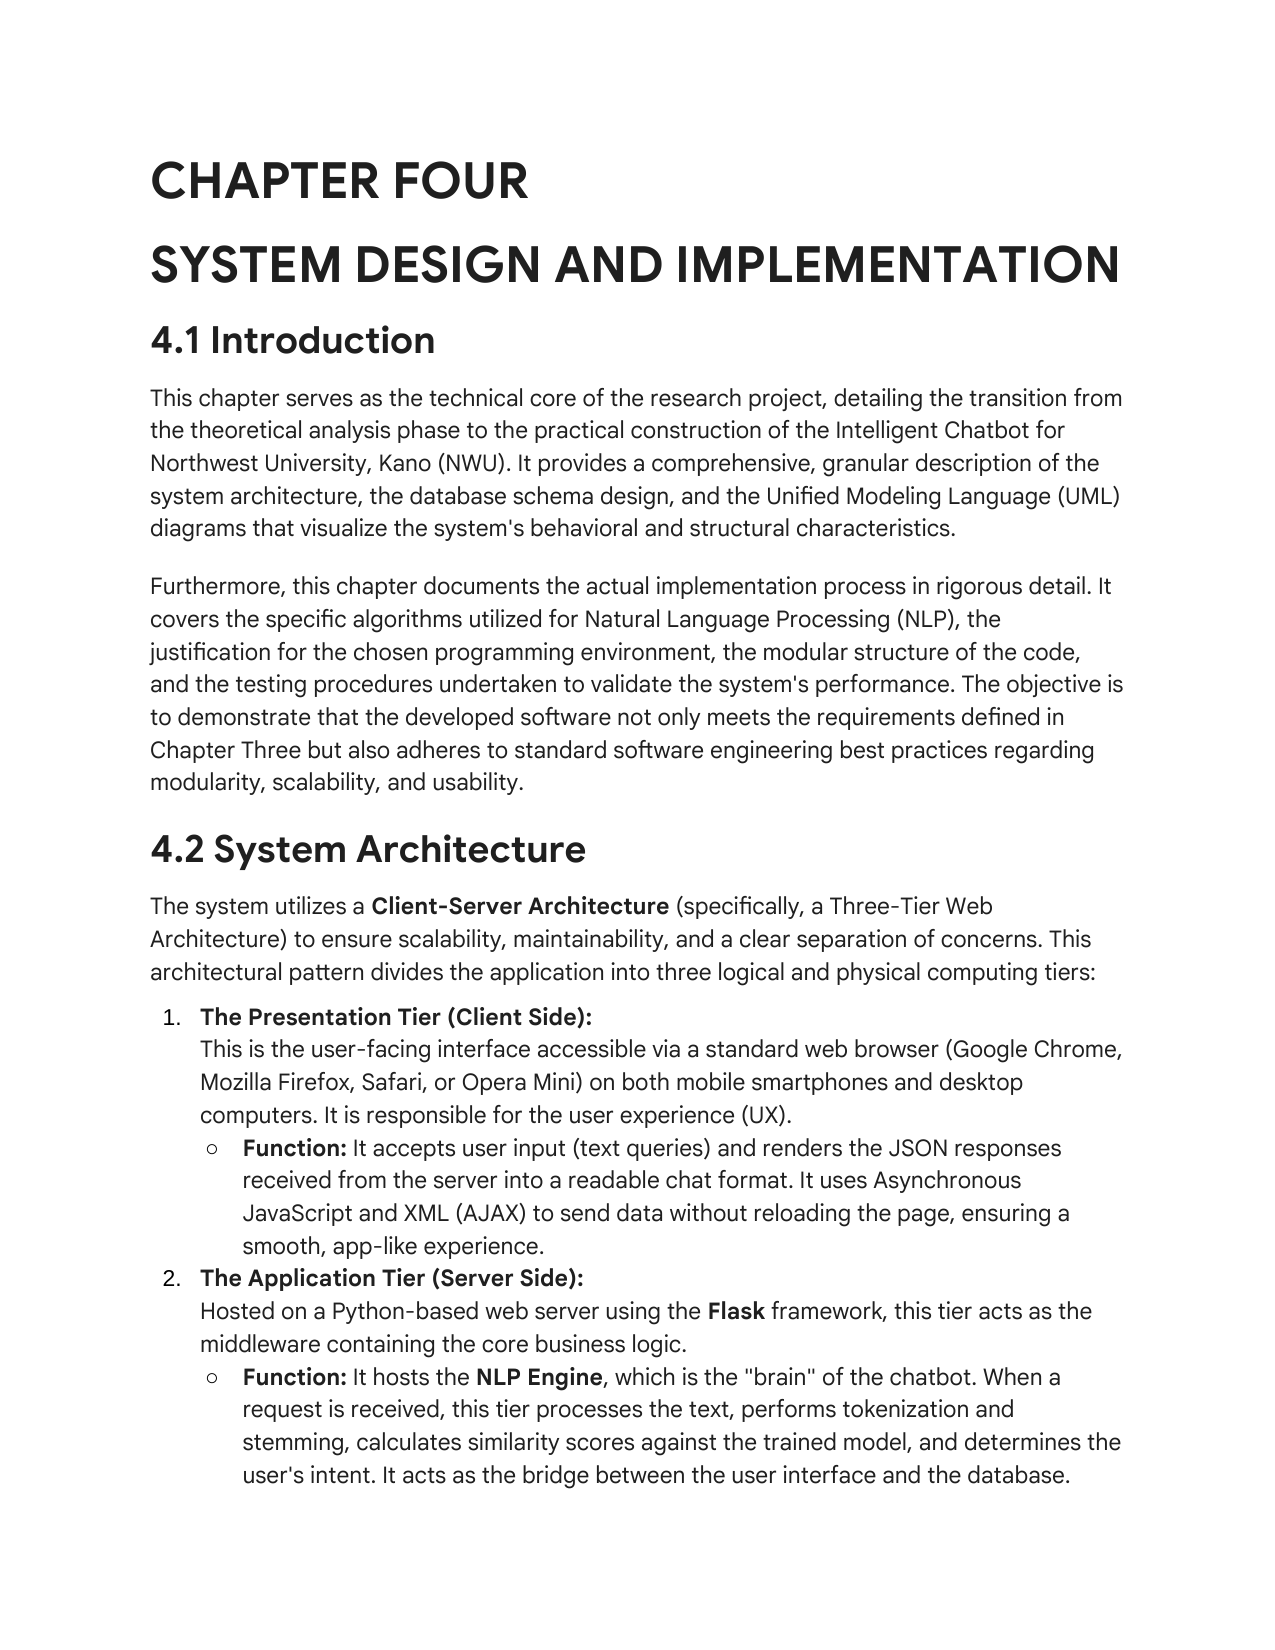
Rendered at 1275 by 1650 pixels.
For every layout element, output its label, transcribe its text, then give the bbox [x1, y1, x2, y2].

text Furthermore, this chapter documents the actual implementation process in rigorous detail. It covers the specific algorithms utilized for Natural Language Processing (NLP), the justification for the chosen programming environment, the modular structure of the code, and the testing procedures undertaken to validate the system's performance. The objective is to demonstrate that the developed software not only meets the requirements defined in Chapter Three but also adheres to standard software engineering best practices regarding modularity, scalability, and usability. [150, 572, 1125, 797]
list The Presentation Tier (Client Side): This is the user-facing interface accessible via a standard web browser (Google Chrome, Mozilla Firefox, Safari, or Opera Mini) on both mobile smartphones and desktop computers. It is responsible for the user experience (UX). [162, 1003, 1125, 1130]
text This chapter serves as the technical core of the research project, detailing the transition from the theoretical analysis phase to the practical construction of the Intelligent Chatbot for Northwest University, Kano (NWU). It provides a comprehensive, granular description of the system architecture, the database schema design, and the Unified Modeling Language (UML) diagrams that visualize the system's behavioral and structural characteristics. [150, 384, 1125, 543]
list The Application Tier (Server Side): Hosted on a Python-based web server using the Flask framework, this tier acts as the middleware containing the core business logic. [162, 1264, 1125, 1359]
subtitle 4.1 Introduction [150, 318, 1125, 365]
text The system utilizes a Client-Server Architecture (specifically, a Three-Tier Web Architecture) to ensure scalability, maintainability, and a clear separation of concerns. This architectural pattern divides the application into three logical and physical computing tiers: [150, 892, 1125, 986]
list Function: It hosts the NLP Engine, which is the "brain" of the chatbot. When a request is received, this tier processes the text, performs tokenization and stemming, calculates similarity scores against the trained model, and determines the user's intent. It acts as the bridge between the user interface and the database. [205, 1363, 1125, 1489]
subtitle 4.2 System Architecture [150, 826, 1125, 873]
list Function: It accepts user input (text queries) and renders the JSON responses received from the server into a readable chat format. It uses Asynchronous JavaScript and XML (AJAX) to send data without reloading the page, ensuring a smooth, app-like experience. [205, 1134, 1125, 1261]
subtitle CHAPTER FOUR [150, 150, 1125, 213]
subtitle SYSTEM DESIGN AND IMPLEMENTATION [150, 234, 1125, 296]
